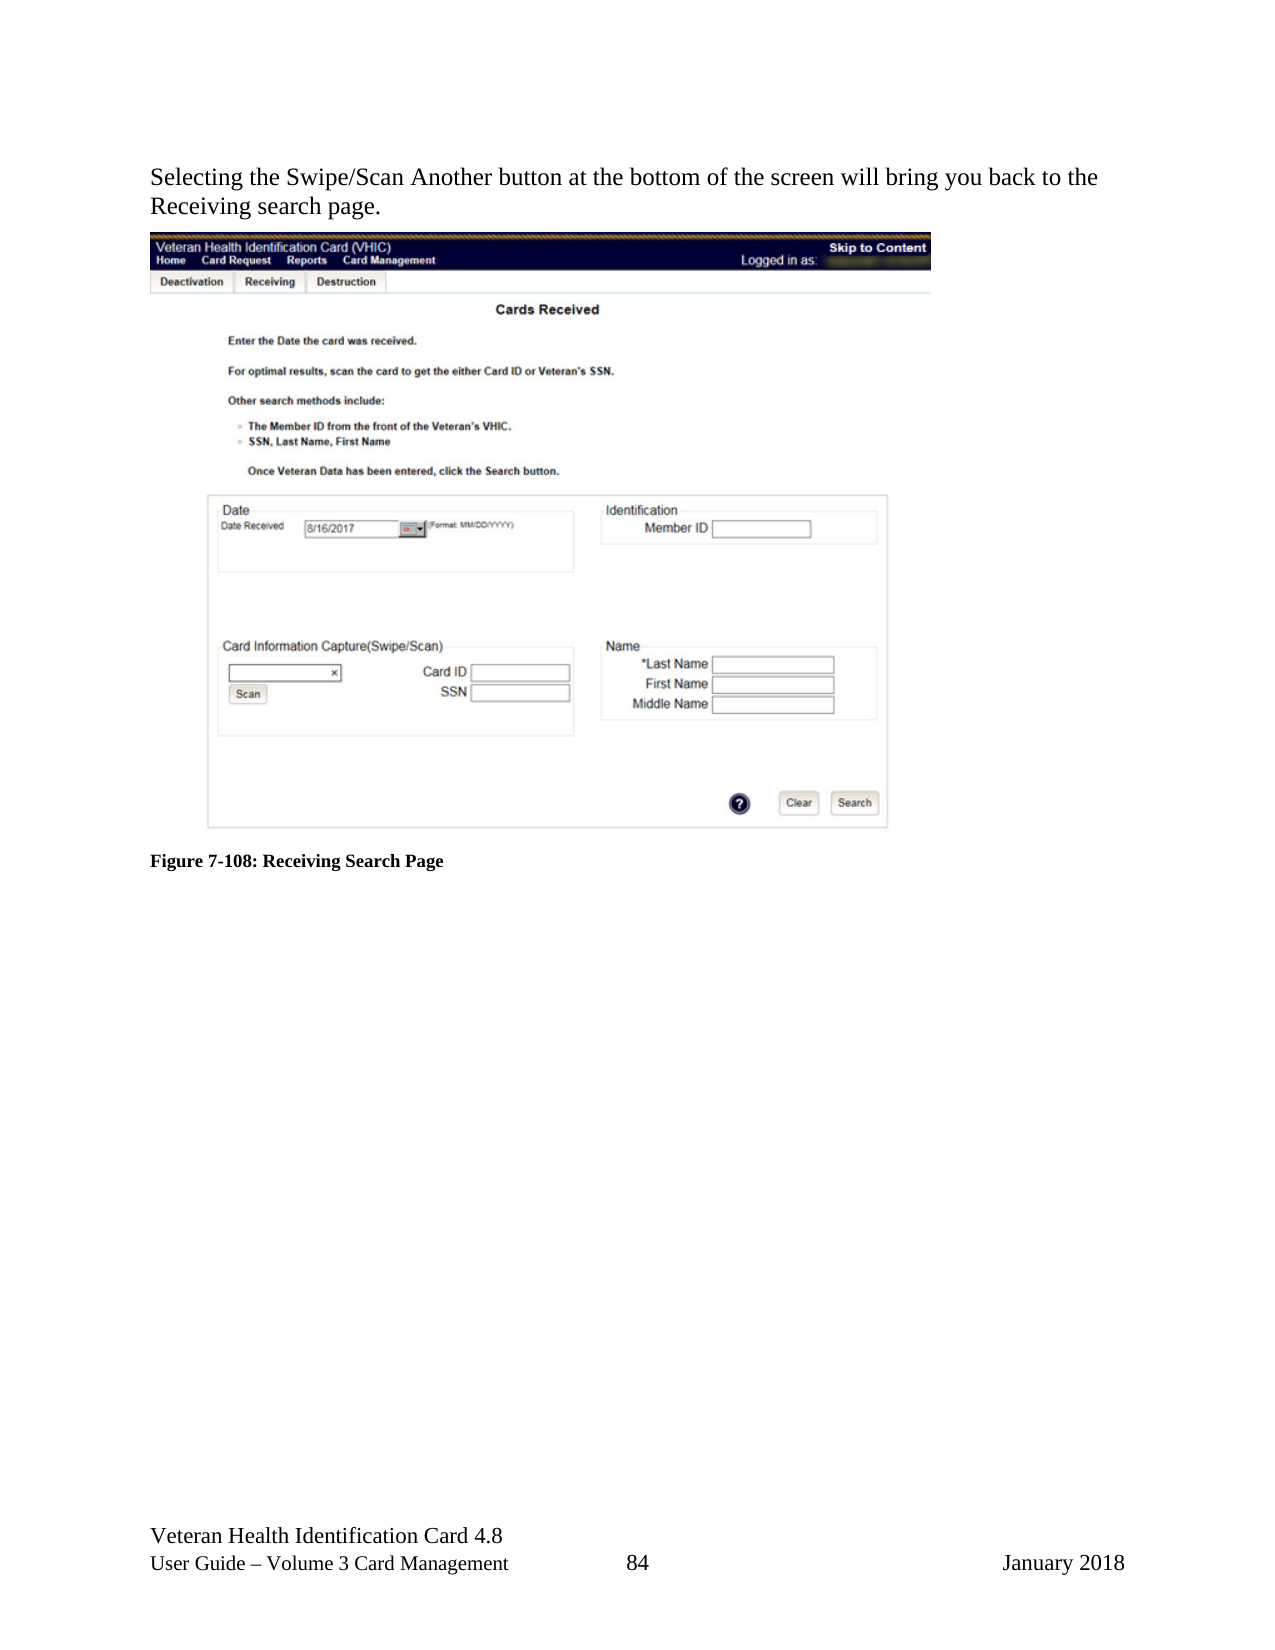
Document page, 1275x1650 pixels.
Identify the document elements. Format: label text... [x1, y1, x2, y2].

text Selecting the Swipe/Scan Another button at the bottom of the screen will bring you back to the Receiving search page. [150, 162, 1125, 220]
picture [150, 232, 931, 837]
